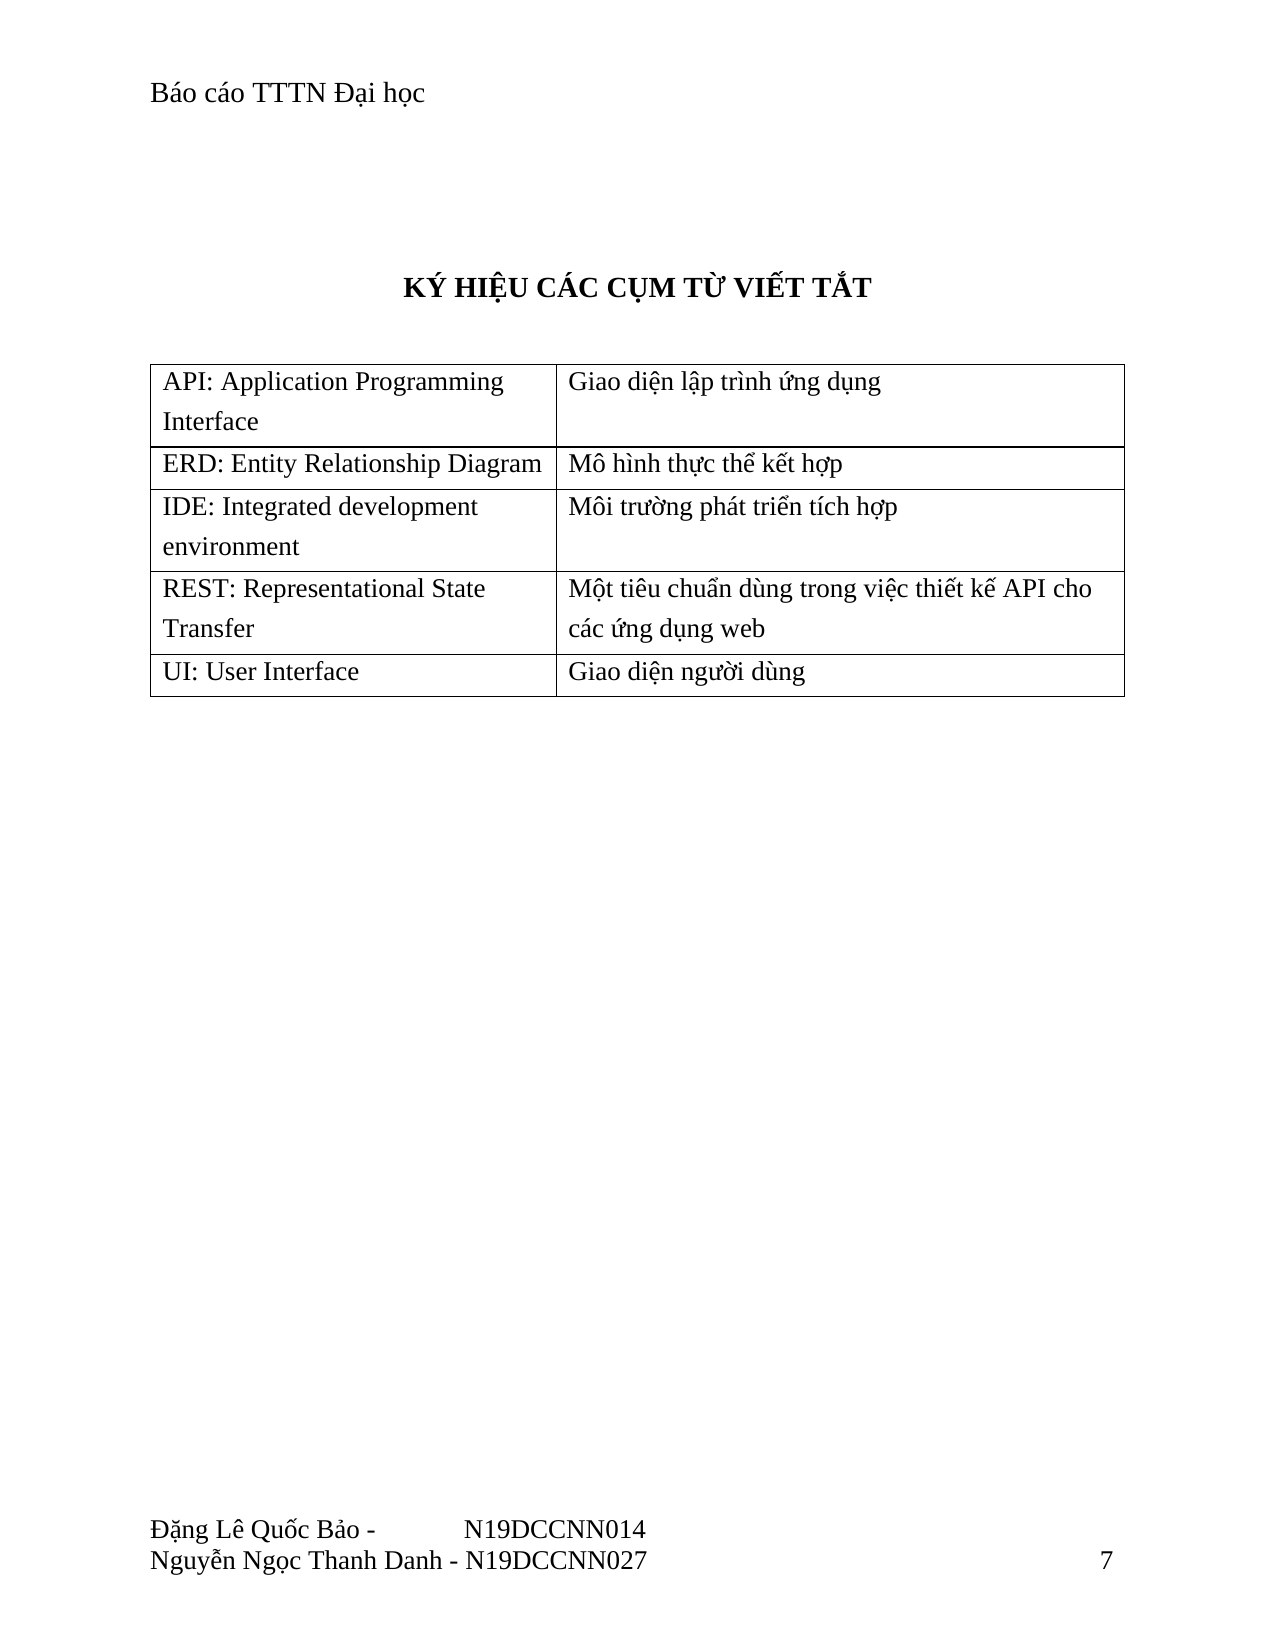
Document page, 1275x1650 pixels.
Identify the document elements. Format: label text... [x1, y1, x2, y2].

table_cell REST: Representational State Transfer [151, 572, 556, 654]
table_cell Môi trường phát triển tích hợp [557, 490, 1124, 571]
text KÝ HIỆU CÁC CỤM TỪ VIẾT TẮT [150, 270, 1125, 304]
table_cell Một tiêu chuẩn dùng trong việc thiết kế API cho các ứng dụng web [557, 572, 1124, 654]
table_cell Mô hình thực thể kết hợp [557, 448, 1124, 488]
table_header Giao diện lập trình ứng dụng [557, 365, 1124, 446]
table_cell Giao diện người dùng [557, 655, 1124, 696]
table_header API: Application Programming Interface [151, 365, 556, 446]
table_cell IDE: Integrated development environment [151, 490, 556, 571]
table_cell ERD: Entity Relationship Diagram [151, 448, 556, 488]
table_cell UI: User Interface [151, 655, 556, 696]
